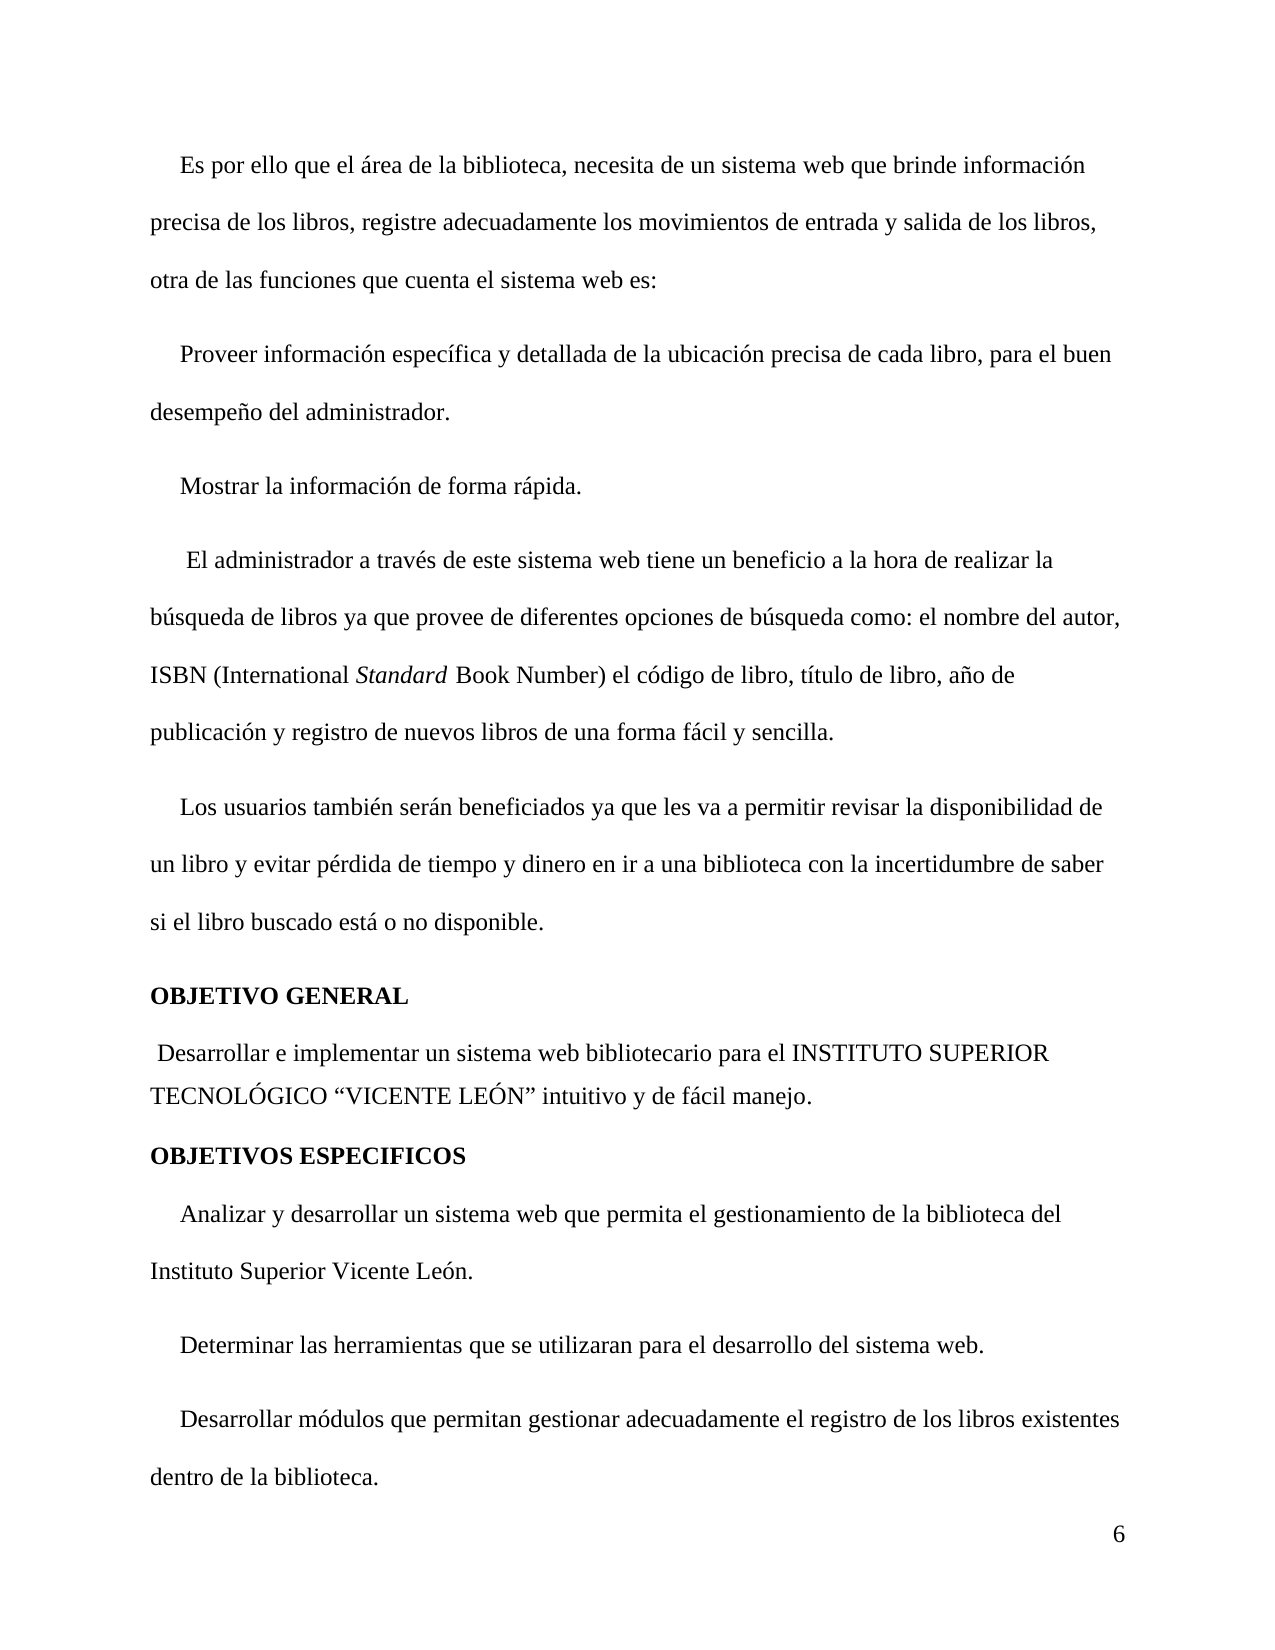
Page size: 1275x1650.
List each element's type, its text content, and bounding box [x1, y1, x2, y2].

text Es por ello que el área de la biblioteca, necesita de un sistema web que brinde información precisa de los libros, registre adecuadamente los movimientos de entrada y salida de los libros, otra de las funciones que cuenta el sistema web es: [150, 150, 1125, 294]
text Desarrollar e implementar un sistema web bibliotecario para el INSTITUTO SUPERIOR TECNOLÓGICO “VICENTE LEÓN” intuitivo y de fácil manejo. [150, 1038, 1125, 1110]
text Mostrar la información de forma rápida. [150, 471, 1125, 499]
text El administrador a través de este sistema web tiene un beneficio a la hora de realizar la búsqueda de libros ya que provee de diferentes opciones de búsqueda como: el nombre del autor, ISBN (International Standard Book Number) el código de libro, título de libro, año de publicación y registro de nuevos libros de una forma fácil y sencilla. [150, 545, 1125, 746]
text Analizar y desarrollar un sistema web que permita el gestionamiento de la biblioteca del Instituto Superior Vicente León. [150, 1199, 1125, 1285]
text Determinar las herramientas que se utilizaran para el desarrollo del sistema web. [150, 1330, 1125, 1359]
text Desarrollar módulos que permitan gestionar adecuadamente el registro de los libros existentes dentro de la biblioteca. [150, 1404, 1125, 1491]
text Los usuarios también serán beneficiados ya que les va a permitir revisar la disponibilidad de un libro y evitar pérdida de tiempo y dinero en ir a una biblioteca con la incertidumbre de saber si el libro buscado está o no disponible. [150, 792, 1125, 935]
subtitle OBJETIVO GENERAL [150, 981, 1125, 1009]
subtitle OBJETIVOS ESPECIFICOS [150, 1141, 1125, 1170]
text Proveer información específica y detallada de la ubicación precisa de cada libro, para el buen desempeño del administrador. [150, 339, 1125, 425]
